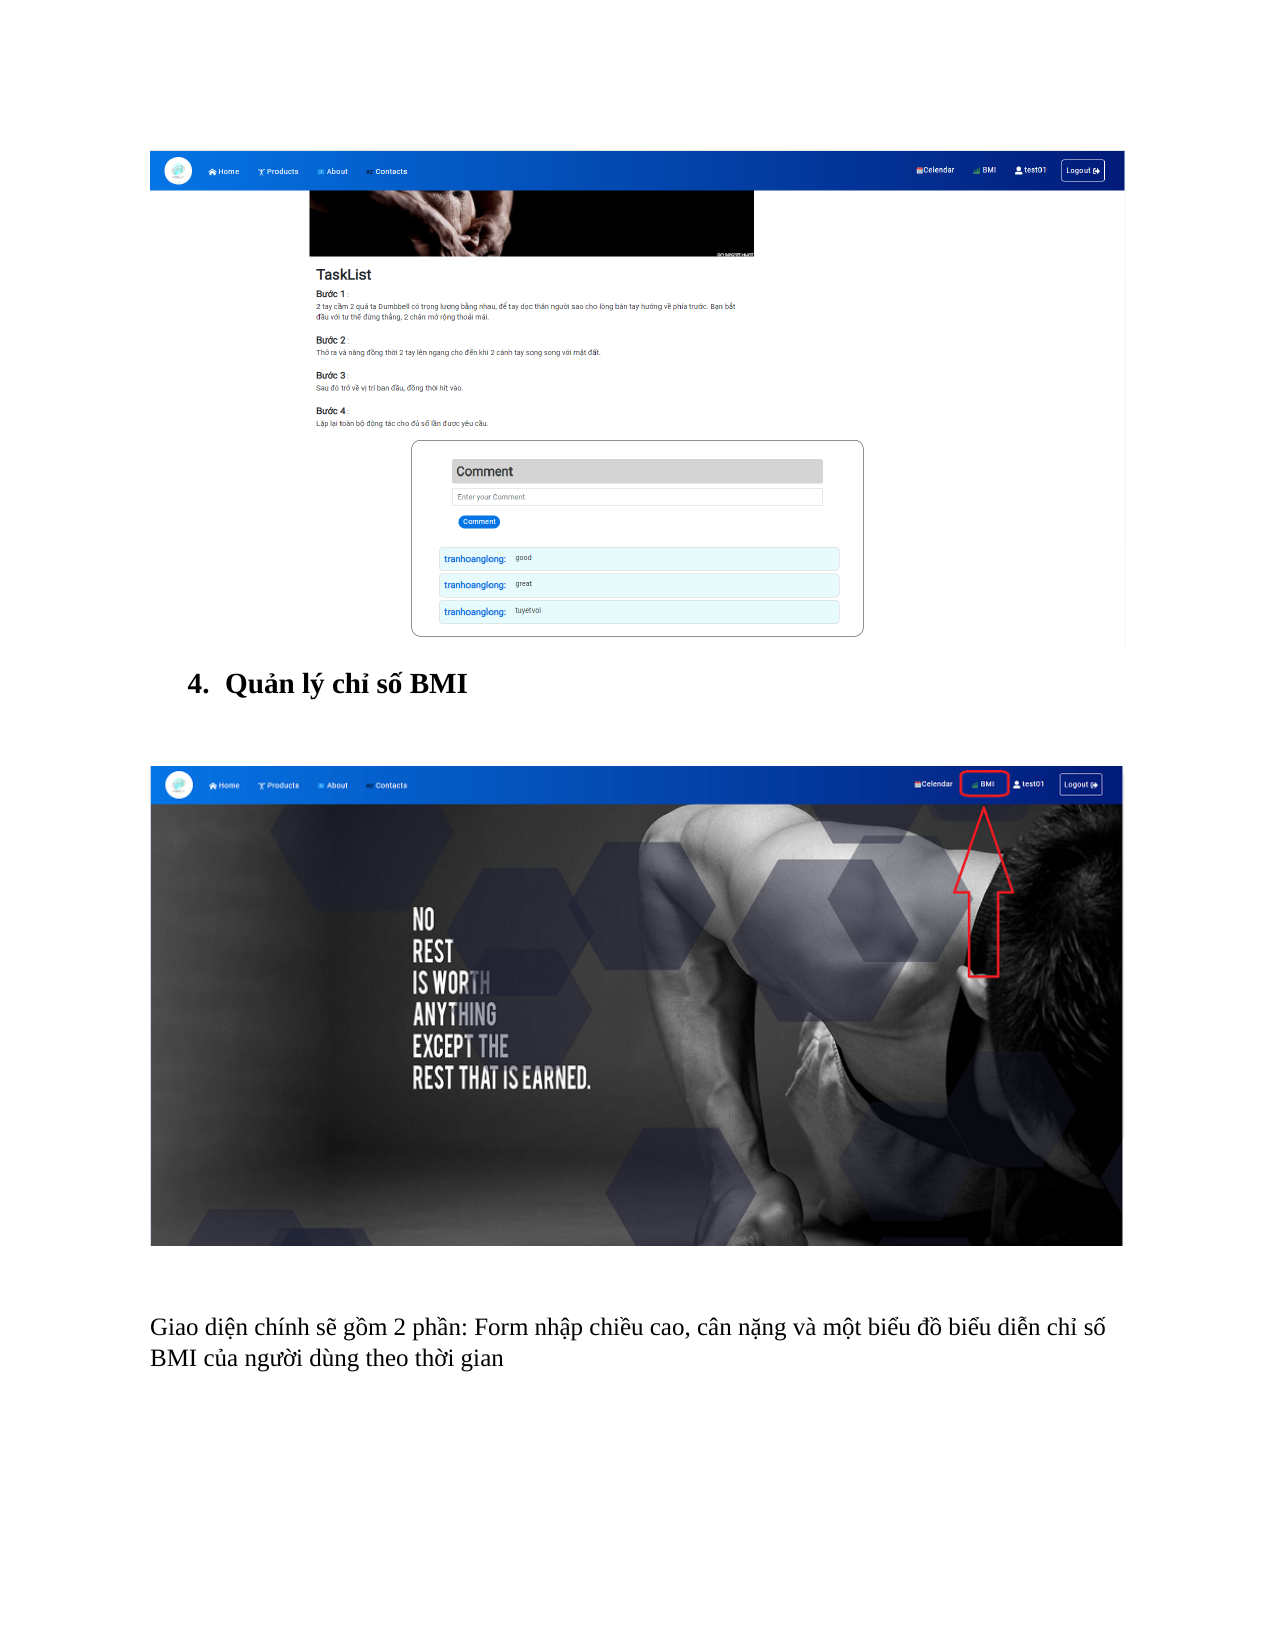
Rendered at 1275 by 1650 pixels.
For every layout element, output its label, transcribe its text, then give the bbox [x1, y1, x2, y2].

list Quản lý chỉ số BMI [187, 666, 1125, 699]
picture [150, 766, 1125, 1246]
picture [150, 150, 1125, 648]
text Giao diện chính sẽ gồm 2 phần: Form nhập chiều cao, cân nặng và một biểu đồ biểu diễn chỉ số BMI của người dùng theo thời gian [150, 1312, 1125, 1372]
